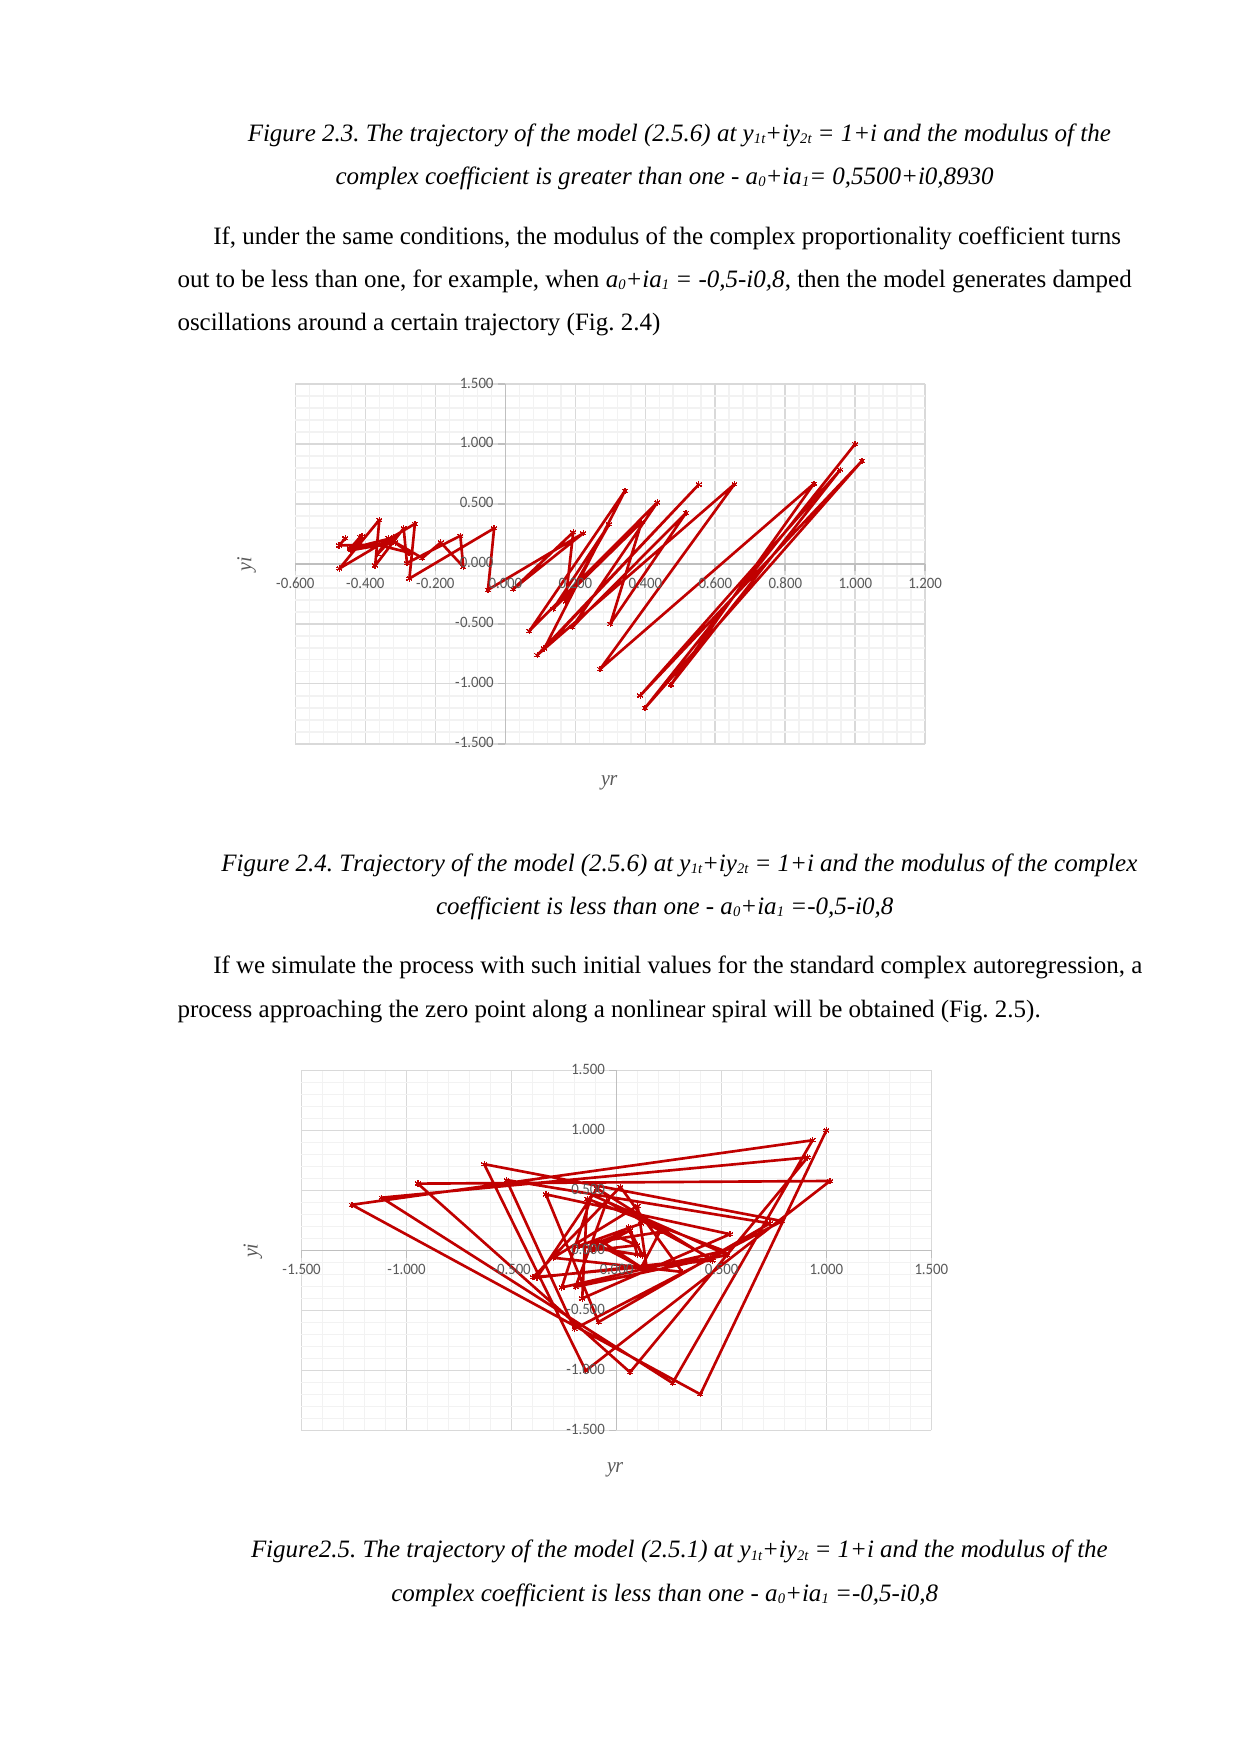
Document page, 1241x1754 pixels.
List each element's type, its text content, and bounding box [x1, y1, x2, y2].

text Figure 2.3. The trajectory of the model (2.5.6) at y1t+iy2t = 1+i and the modulus of the complex coefficient is greater than one - a0+ia1= 0,5500+i0,8930 [177, 118, 1152, 190]
text If, under the same conditions, the modulus of the complex proportionality coefficient turns out to be less than one, for example, when a0+ia1 = -0,5-i0,8, then the model generates damped oscillations around a certain trajectory (Fig. 2.4) [177, 221, 1152, 336]
text Figure 2.4. Trajectory of the model (2.5.6) at y1t+iy2t = 1+i and the modulus of the complex coefficient is less than one - a0+ia1 =-0,5-i0,8 [177, 848, 1152, 919]
text If we simulate the process with such initial values for the standard complex autoregression, a process approaching the zero point along a nonlinear spiral will be obtained (Fig. 2.5). [177, 951, 1152, 1022]
text Figure2.5. The trajectory of the model (2.5.1) at y1t+iy2t = 1+i and the modulus of the complex coefficient is less than one - a0+ia1 =-0,5-i0,8 [177, 1534, 1152, 1606]
